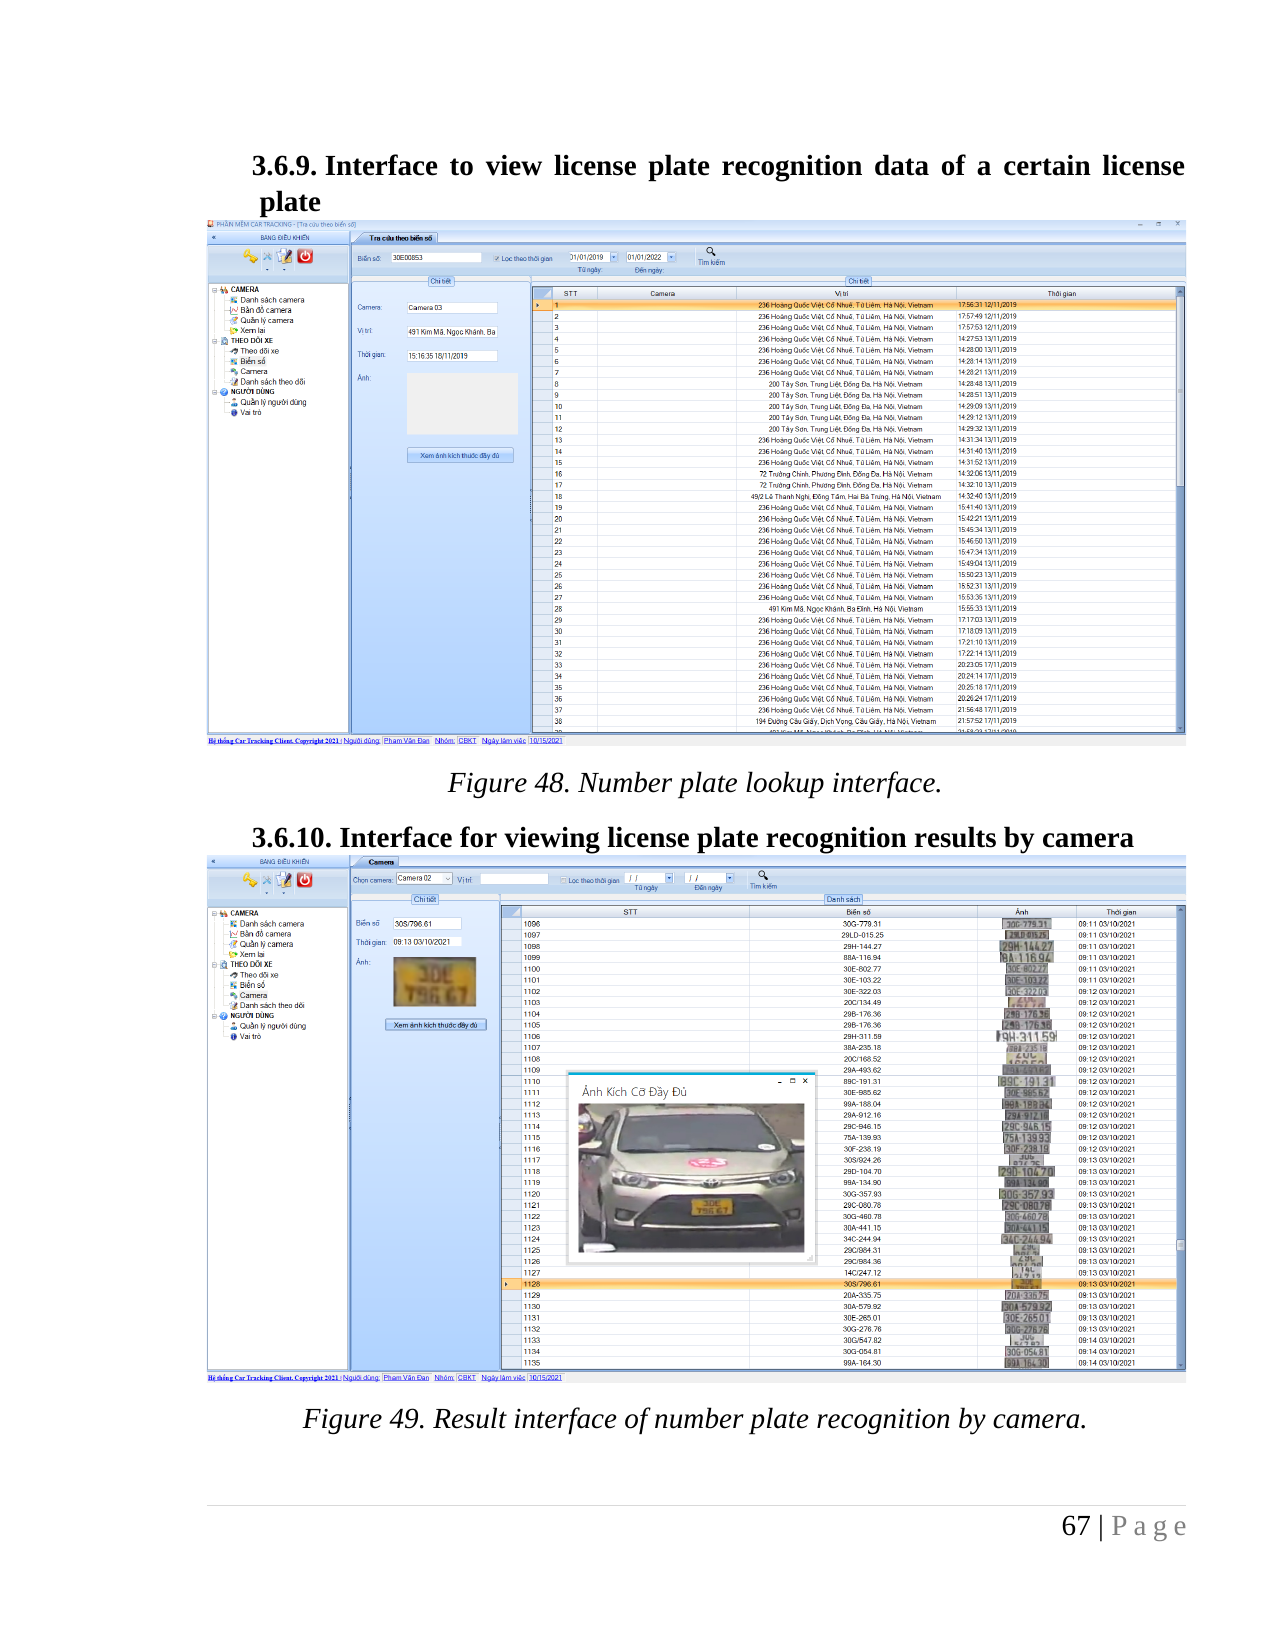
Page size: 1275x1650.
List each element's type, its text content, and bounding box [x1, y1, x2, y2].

text Figure 48. Number plate lookup interface. [207, 765, 1186, 799]
text Figure 49. Result interface of number plate recognition by camera. [207, 1402, 1186, 1435]
text Interface to view license plate recognition data of a certain license plate [252, 148, 1186, 217]
picture [206, 855, 1187, 1383]
picture [206, 220, 1187, 746]
text Interface for viewing license plate recognition results by camera [252, 820, 1186, 853]
